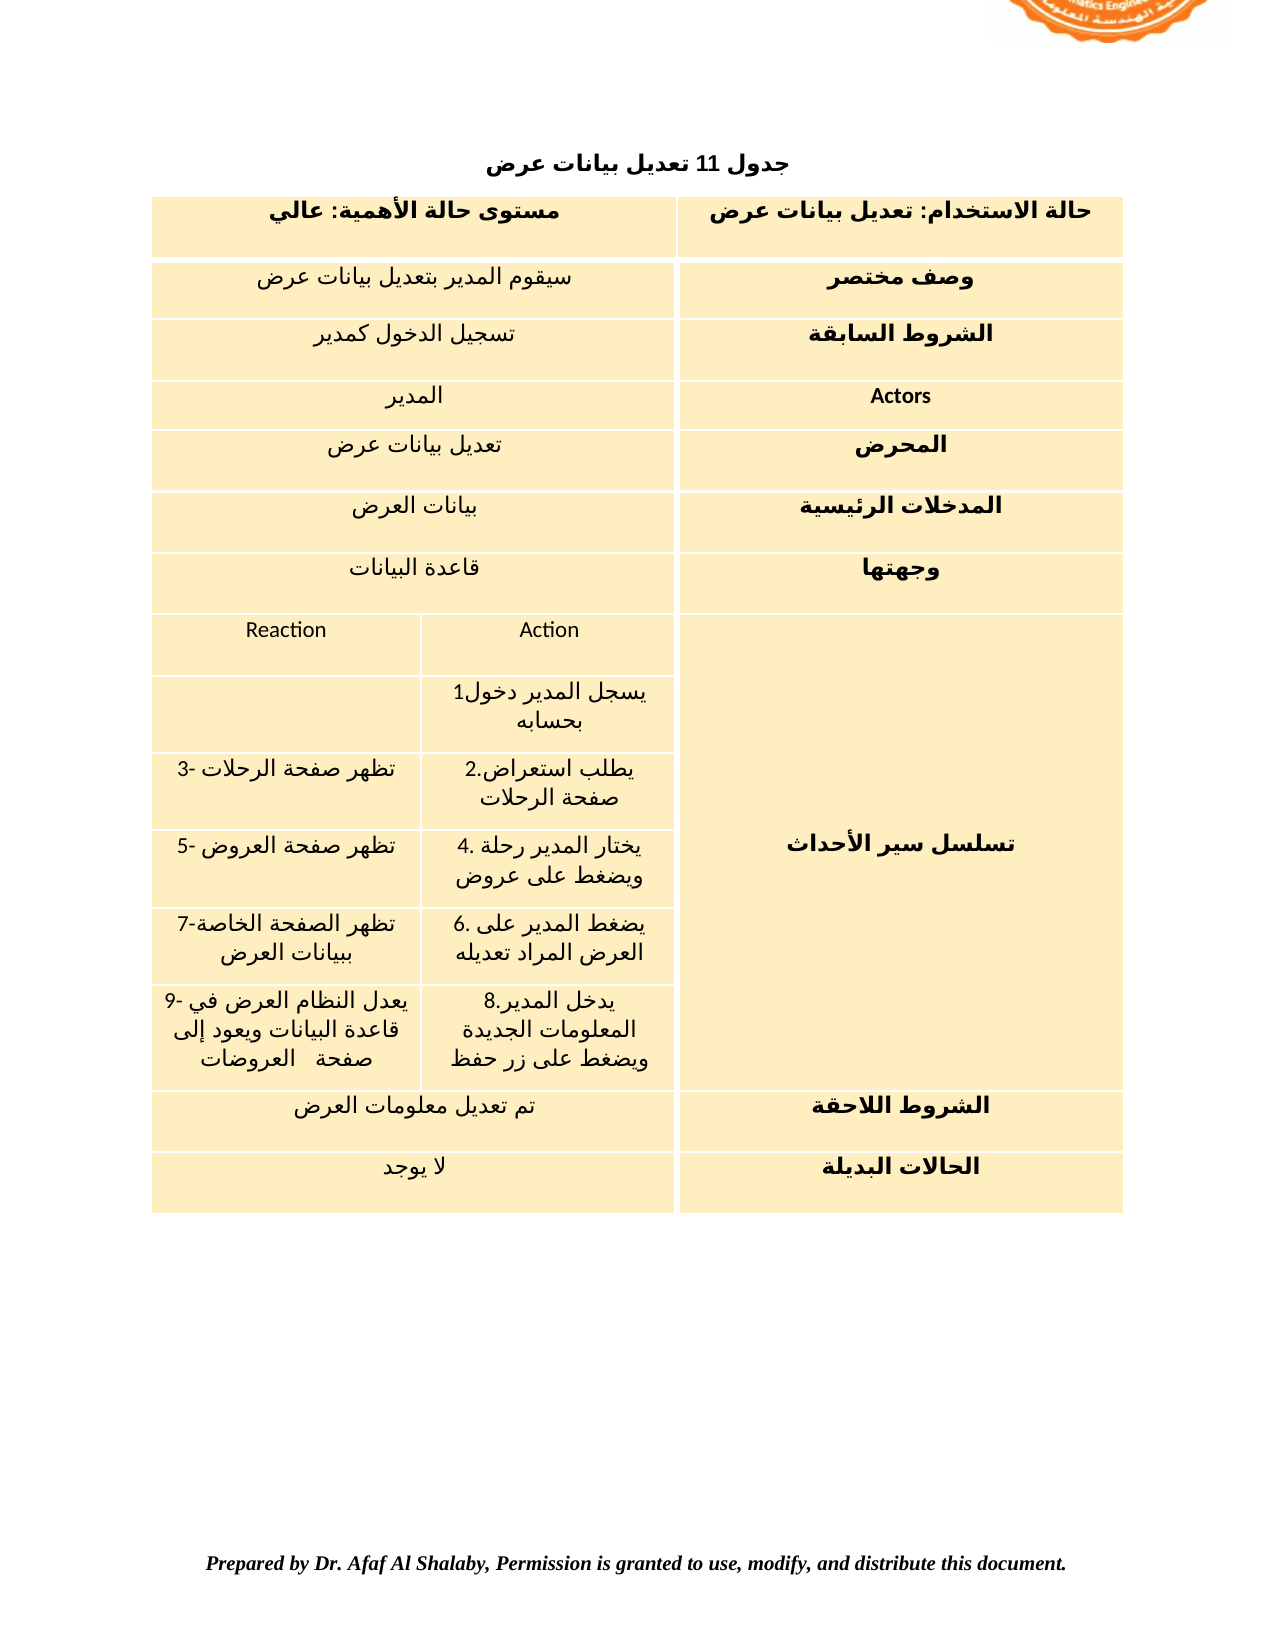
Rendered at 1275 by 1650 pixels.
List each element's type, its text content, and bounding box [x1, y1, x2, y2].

table_cell 6. يضغط المدير على العرض المراد تعديله [422, 909, 674, 984]
table_cell بيانات العرض [152, 493, 674, 552]
table_cell 1يسجل المدير دخول بحسابه [422, 677, 674, 752]
table_cell وصف مختصر [680, 263, 1123, 318]
table_cell 2.يطلب استعراض صفحة الرحلات [422, 754, 674, 829]
table_cell 7-تظهر الصفحة الخاصة ببيانات العرض [152, 909, 420, 984]
table_cell تم تعديل معلومات العرض [152, 1092, 674, 1151]
table_cell لا يوجد [152, 1153, 674, 1213]
text جدول 11 تعديل بيانات عرض [150, 150, 1125, 176]
table_cell الشروط السابقة [680, 320, 1123, 379]
table_cell 8.يدخل المدير المعلومات الجديدة ويضغط على زر حفظ [422, 986, 674, 1090]
table_cell المحرض [680, 431, 1123, 490]
table_cell 3- تظهر صفحة الرحلات [152, 754, 420, 829]
table_cell تسلسل سير الأحداث [680, 615, 1123, 1090]
table_cell قاعدة البيانات [152, 554, 674, 613]
table_cell الحالات البديلة [680, 1153, 1123, 1213]
table_cell 4. يختار المدير رحلة ويضغط على عروض [422, 831, 674, 907]
picture [988, 0, 1228, 43]
table_cell Reaction [152, 615, 420, 675]
table_cell المدير [152, 382, 674, 429]
table_cell المدخلات الرئيسية [680, 493, 1123, 552]
table_cell 9- يعدل النظام العرض في قاعدة البيانات ويعود إلى صفحة العروضات [152, 986, 420, 1090]
table_cell الشروط اللاحقة [680, 1092, 1123, 1151]
table_cell [152, 677, 420, 752]
table_cell تعديل بيانات عرض [152, 431, 674, 490]
table_cell Actors [680, 382, 1123, 429]
table_cell وجهتها [680, 554, 1123, 613]
table_cell تسجيل الدخول كمدير [152, 320, 674, 379]
table_header حالة الاستخدام: تعديل بيانات عرض [678, 197, 1123, 257]
table_cell Action [422, 615, 674, 675]
table_cell 5- تظهر صفحة العروض [152, 831, 420, 907]
table_cell سيقوم المدير بتعديل بيانات عرض [152, 263, 674, 318]
table_header مستوى حالة الأهمية: عالي [152, 197, 676, 257]
